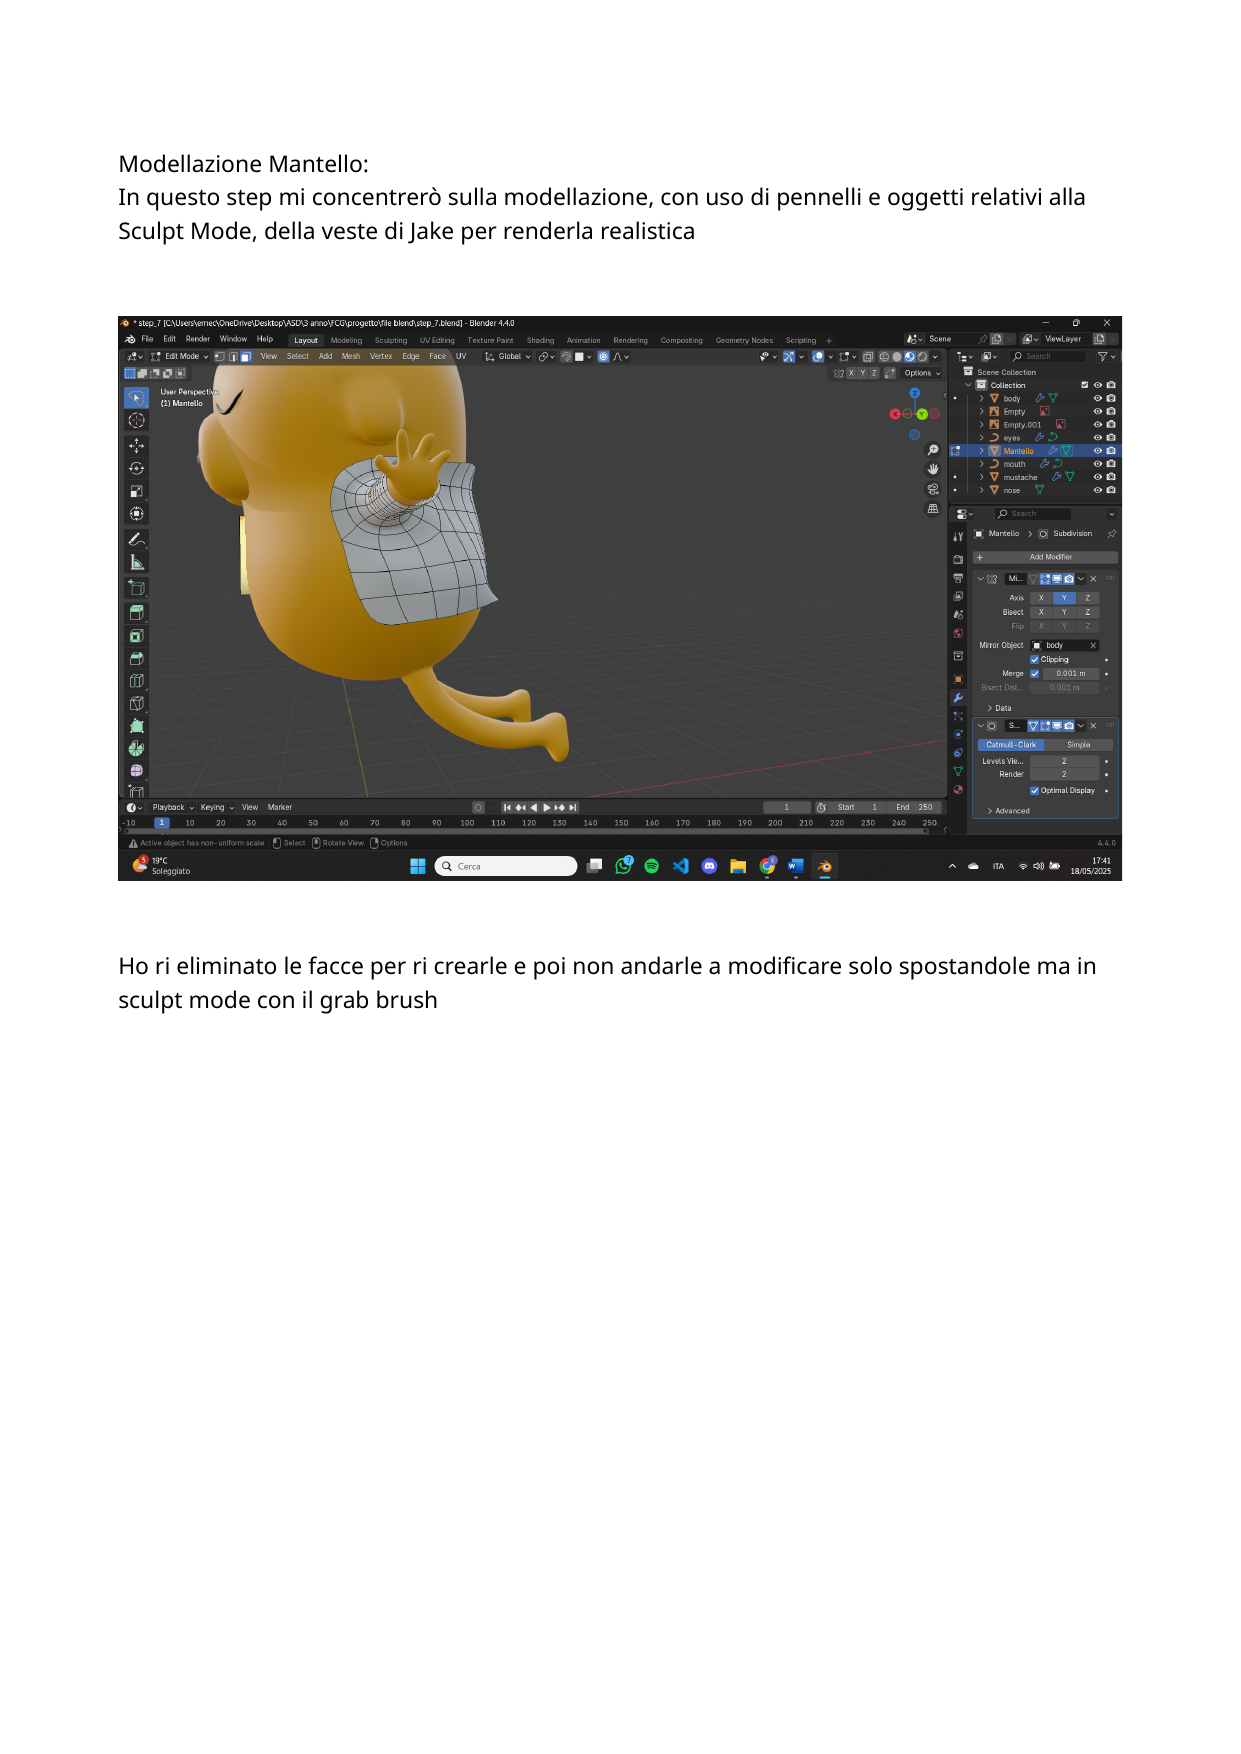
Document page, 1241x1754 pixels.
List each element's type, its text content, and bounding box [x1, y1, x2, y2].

text Modellazione Mantello: In questo step mi concentrerò sulla modellazione, con uso di pennelli e oggetti relativi alla Sculpt Mode, della veste di Jake per renderla realistica [118, 148, 1122, 246]
picture [118, 316, 1123, 881]
text Ho ri eliminato le facce per ri crearle e poi non andarle a modificare solo spostandole ma in sculpt mode con il grab brush [118, 950, 1122, 1015]
